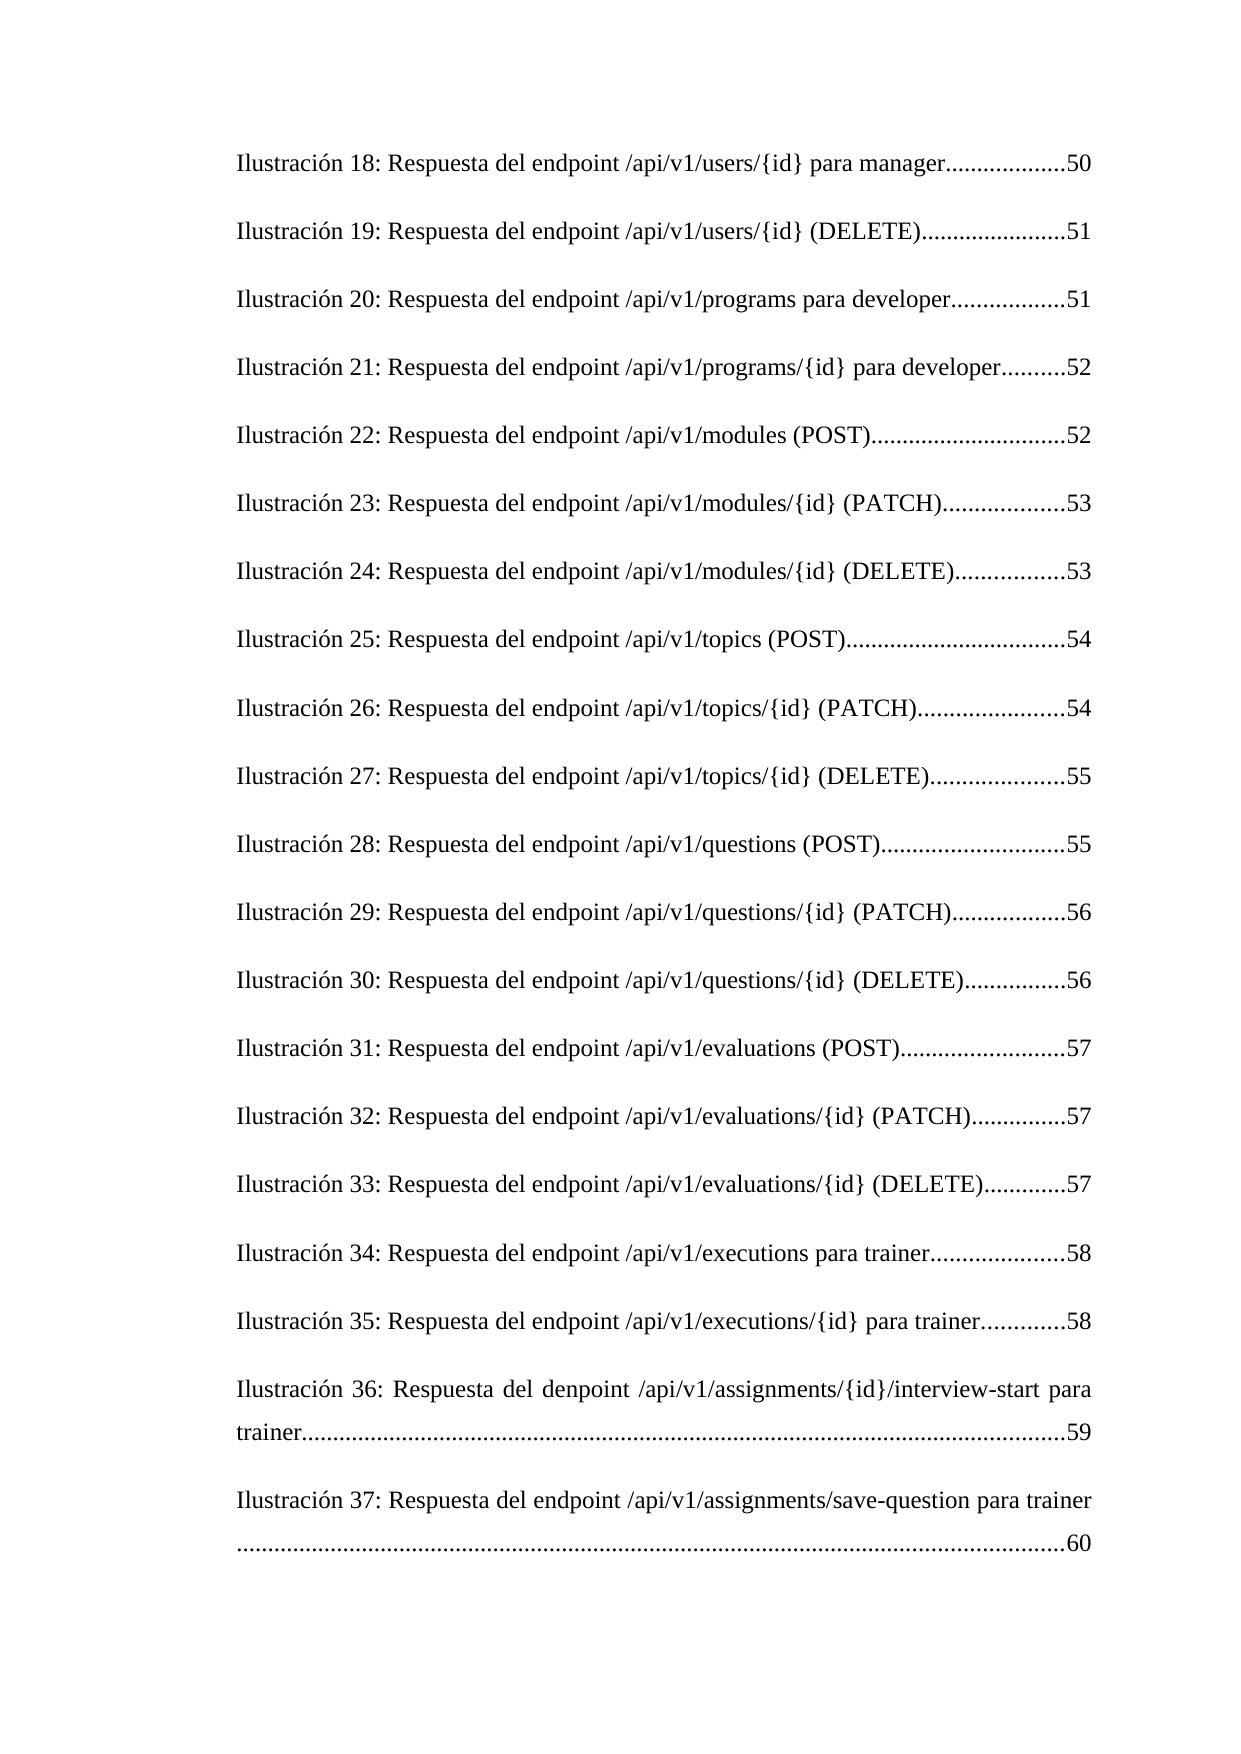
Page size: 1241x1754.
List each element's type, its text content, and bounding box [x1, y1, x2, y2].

text Ilustración 19: Respuesta del endpoint /api/v1/users/{id} (DELETE) 51 [236, 216, 1092, 244]
text Ilustración 34: Respuesta del endpoint /api/v1/executions para trainer 58 [236, 1238, 1092, 1266]
text Ilustración 27: Respuesta del endpoint /api/v1/topics/{id} (DELETE) 55 [236, 761, 1092, 789]
text Ilustración 26: Respuesta del endpoint /api/v1/topics/{id} (PATCH) 54 [236, 693, 1092, 721]
text Ilustración 20: Respuesta del endpoint /api/v1/programs para developer 51 [236, 284, 1092, 313]
text Ilustración 24: Respuesta del endpoint /api/v1/modules/{id} (DELETE) 53 [236, 556, 1092, 585]
text Ilustración 21: Respuesta del endpoint /api/v1/programs/{id} para developer 52 [236, 352, 1092, 381]
text Ilustración 36: Respuesta del denpoint /api/v1/assignments/{id}/interview-start para trainer 59 [236, 1374, 1092, 1446]
text Ilustración 18: Respuesta del endpoint /api/v1/users/{id} para manager 50 [236, 148, 1092, 176]
text Ilustración 30: Respuesta del endpoint /api/v1/questions/{id} (DELETE) 56 [236, 965, 1092, 994]
text Ilustración 25: Respuesta del endpoint /api/v1/topics (POST) 54 [236, 624, 1092, 653]
text Ilustración 23: Respuesta del endpoint /api/v1/modules/{id} (PATCH) 53 [236, 488, 1092, 517]
text Ilustración 35: Respuesta del endpoint /api/v1/executions/{id} para trainer 58 [236, 1306, 1092, 1334]
text Ilustración 31: Respuesta del endpoint /api/v1/evaluations (POST) 57 [236, 1033, 1092, 1062]
text Ilustración 33: Respuesta del endpoint /api/v1/evaluations/{id} (DELETE) 57 [236, 1169, 1092, 1198]
text Ilustración 29: Respuesta del endpoint /api/v1/questions/{id} (PATCH) 56 [236, 897, 1092, 926]
text Ilustración 32: Respuesta del endpoint /api/v1/evaluations/{id} (PATCH) 57 [236, 1101, 1092, 1130]
text Ilustración 37: Respuesta del endpoint /api/v1/assignments/save-question para trainer 60 [236, 1485, 1092, 1557]
text Ilustración 22: Respuesta del endpoint /api/v1/modules (POST) 52 [236, 420, 1092, 449]
text Ilustración 28: Respuesta del endpoint /api/v1/questions (POST) 55 [236, 829, 1092, 858]
